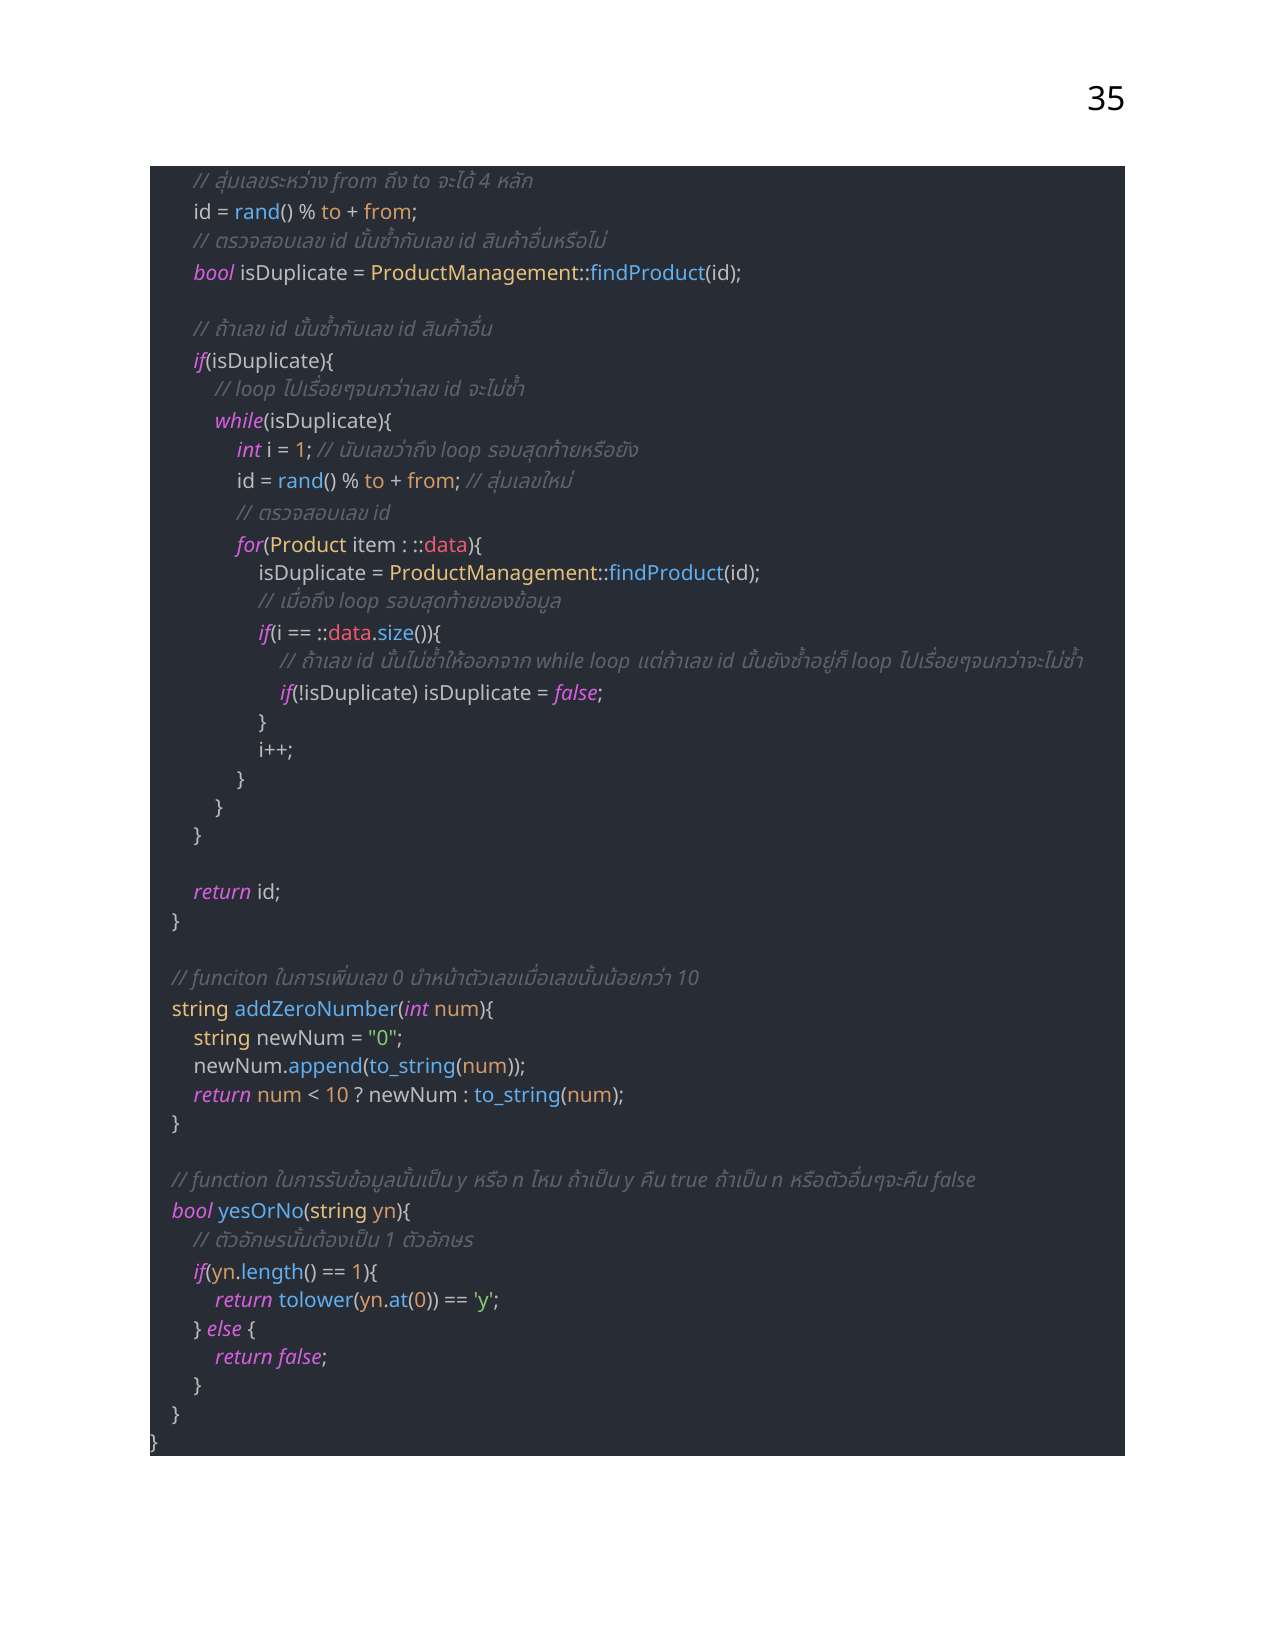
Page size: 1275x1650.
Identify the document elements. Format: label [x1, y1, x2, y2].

text [150, 166, 1125, 1456]
